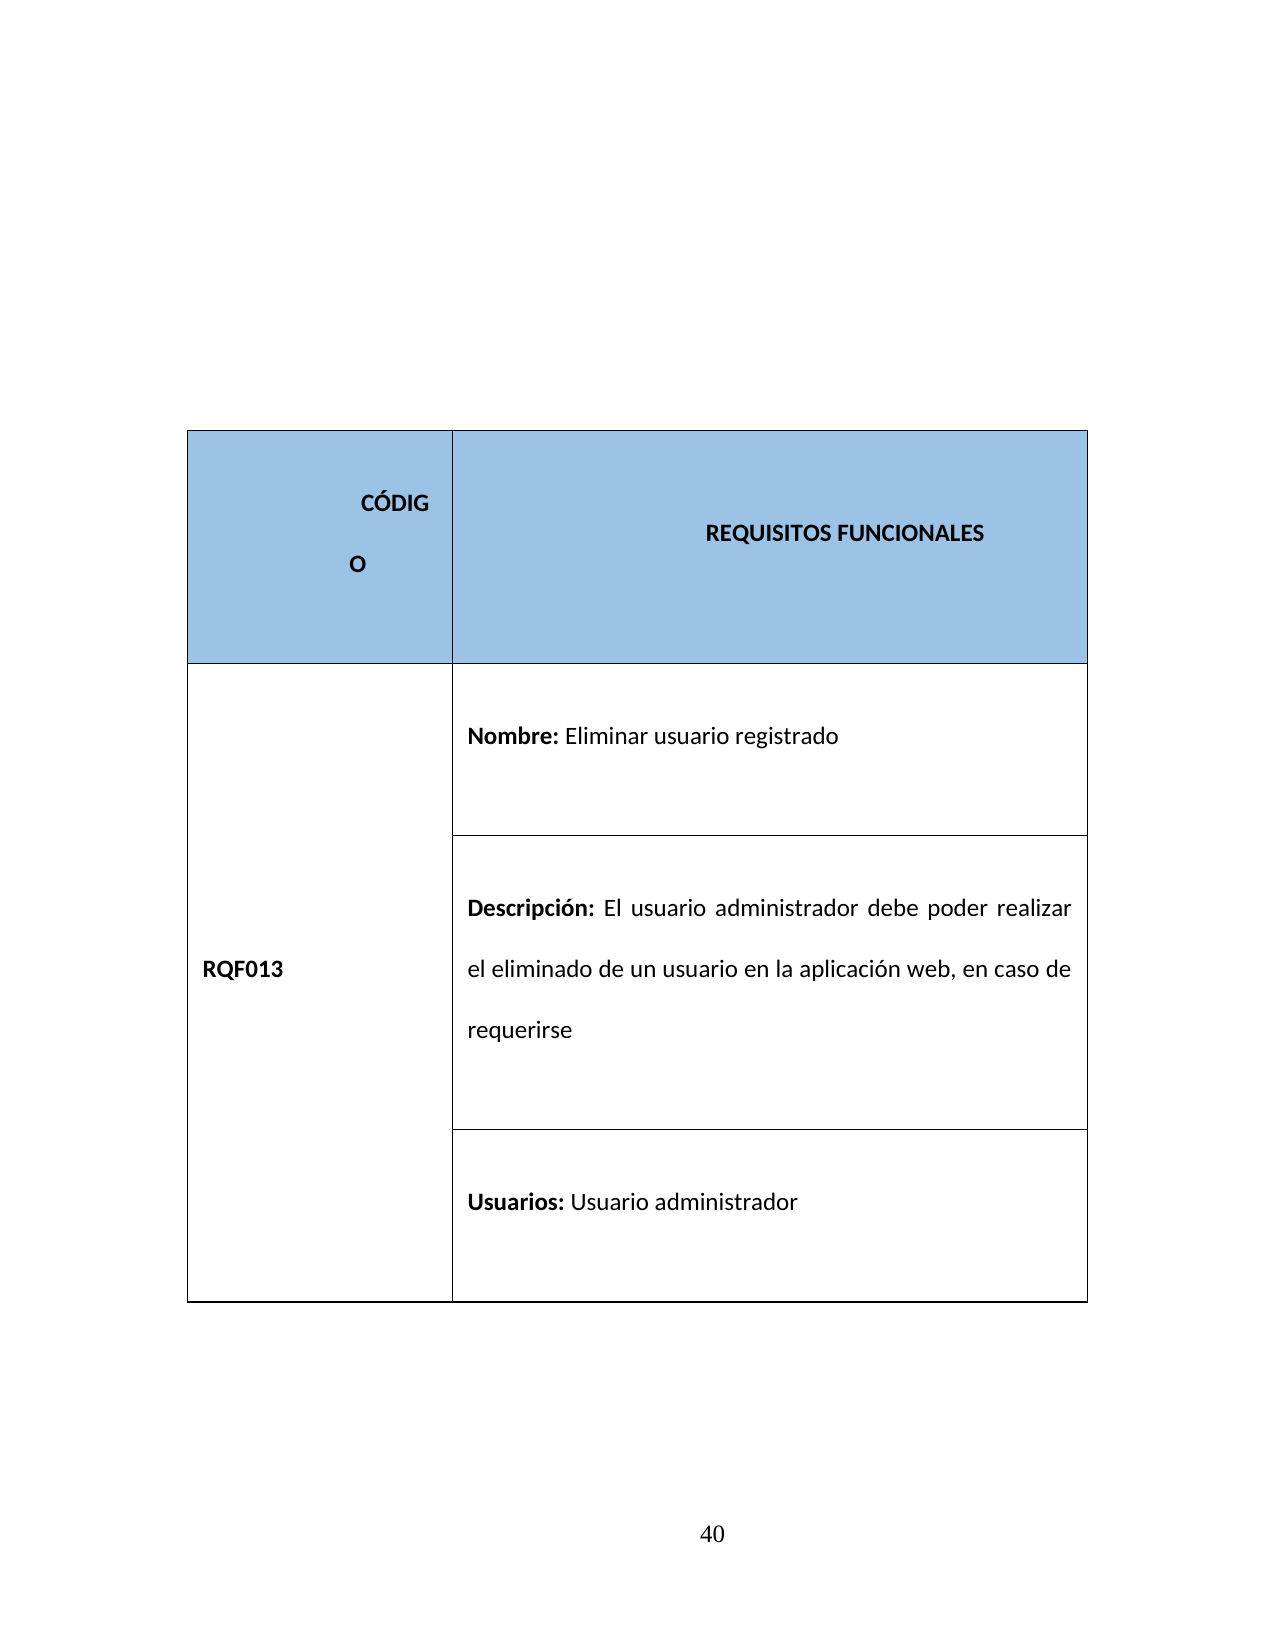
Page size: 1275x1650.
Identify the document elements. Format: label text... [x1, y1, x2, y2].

table_cell Nombre: Eliminar usuario registrado [453, 664, 1087, 835]
table_cell Usuarios: Usuario administrador [453, 1130, 1087, 1301]
table_header requisitos funcionales [453, 431, 1087, 663]
table_header CÓDIGO [188, 431, 452, 663]
table_cell Descripción: El usuario administrador debe poder realizar el eliminado de un usuario en la aplicación web, en caso de requerirse [453, 836, 1087, 1129]
table_cell RQF013 [188, 664, 452, 1301]
